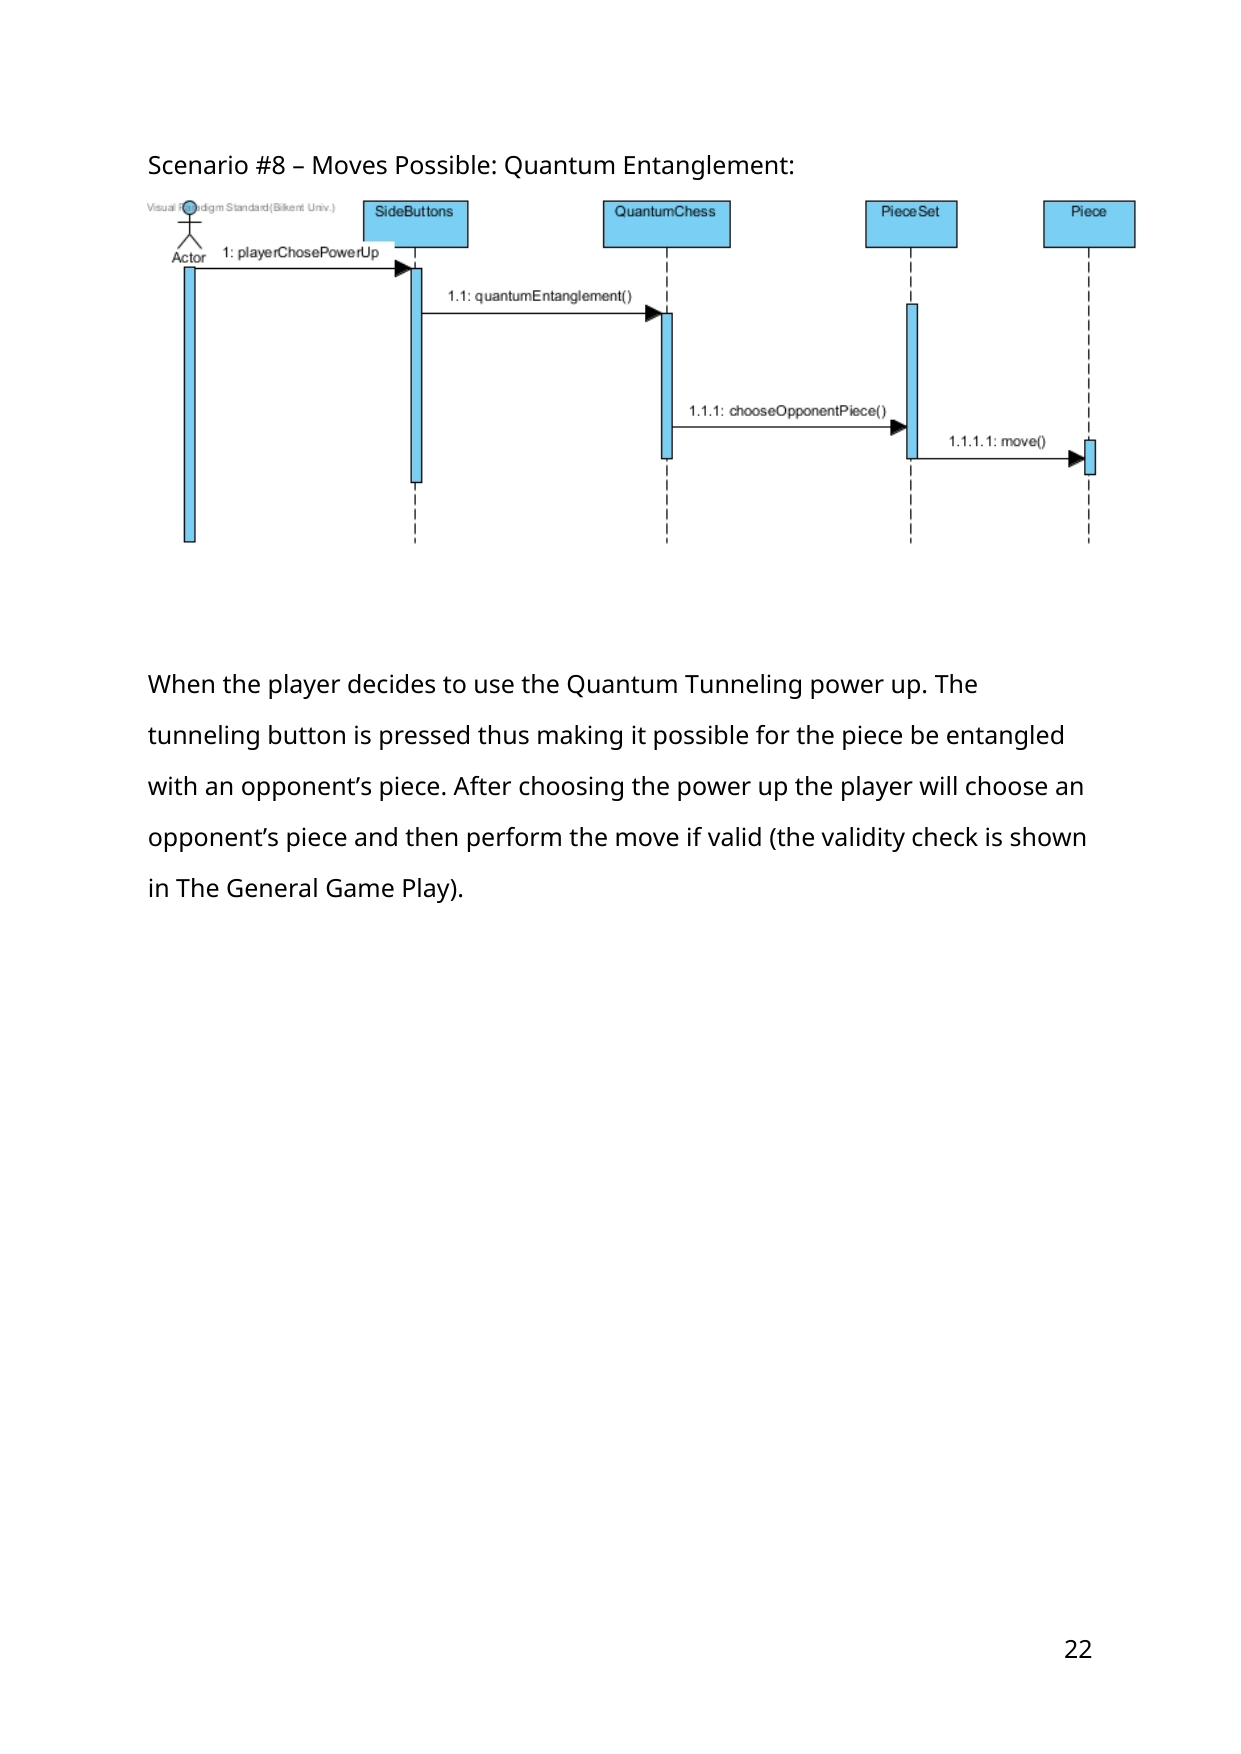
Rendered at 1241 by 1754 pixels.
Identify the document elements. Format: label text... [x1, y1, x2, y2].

subtitle Scenario #8 – Moves Possible: Quantum Entanglement: [148, 148, 1093, 182]
picture [147, 198, 1141, 548]
text When the player decides to use the Quantum Tunneling power up. The tunneling button is pressed thus making it possible for the piece be entangled with an opponent’s piece. After choosing the power up the player will choose an opponent’s piece and then perform the move if valid (the validity check is shown in The General Game Play). [148, 667, 1093, 905]
